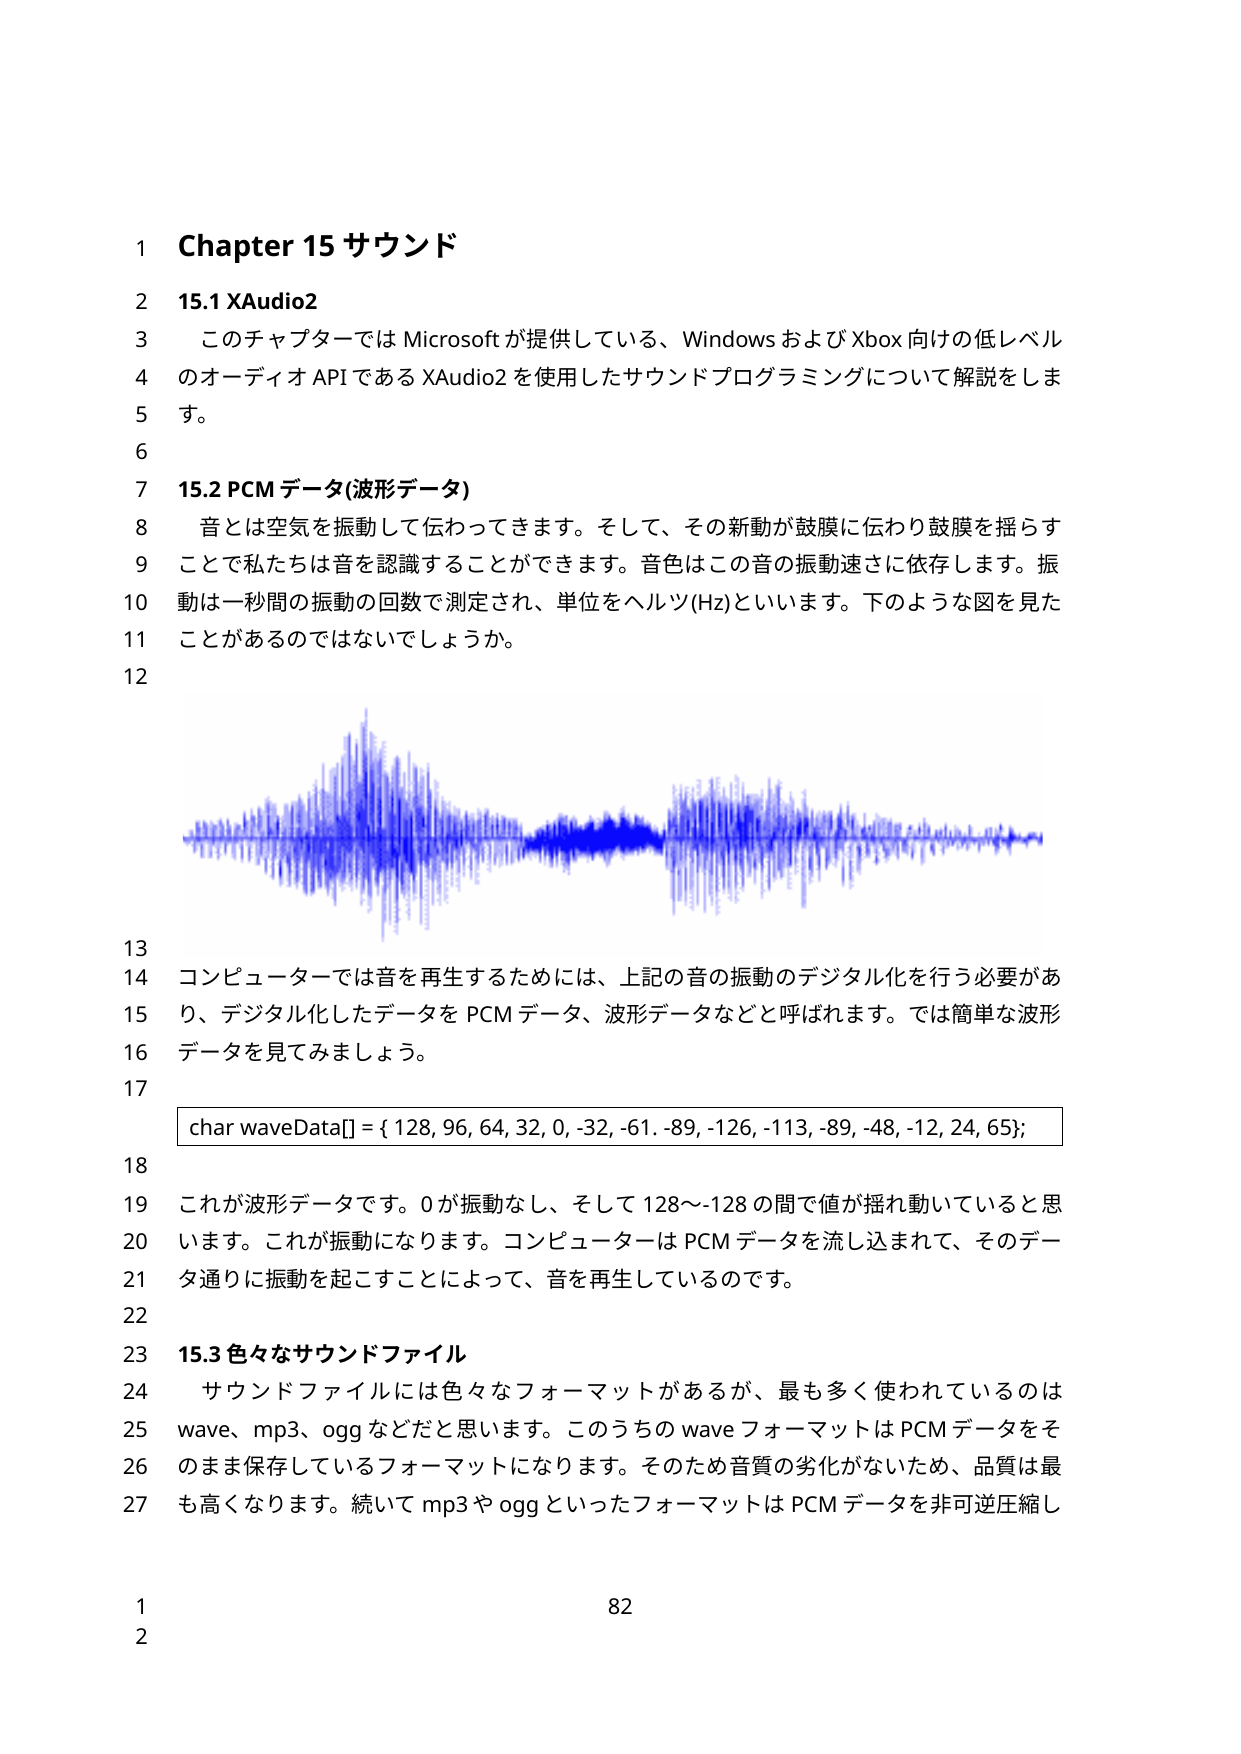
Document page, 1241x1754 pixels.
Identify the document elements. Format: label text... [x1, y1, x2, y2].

text このチャプターではMicrosoftが提供している、WindowsおよびXbox向けの低レベルのオーディオAPIであるXAudio2を使用したサウンドプログラミングについて解説をします。 [177, 319, 1063, 432]
text コンピューターでは音を再生するためには、上記の音の振動のデジタル化を行う必要があり、デジタル化したデータをPCMデータ、波形データなどと呼ばれます。では簡単な波形データを見てみましょう。 [177, 957, 1063, 1069]
text 15.3 色々なサウンドファイル [177, 1334, 1063, 1371]
text 15.1 XAudio2 [177, 282, 1063, 319]
text Chapter 15 サウンド [177, 207, 1063, 282]
text これが波形データです。0が振動なし、そして128～-128の間で値が揺れ動いていると思います。これが振動になります。コンピューターはPCMデータを流し込まれて、そのデータ通りに振動を起こすことによって、音を再生しているのです。 [177, 1184, 1063, 1296]
text 音とは空気を振動して伝わってきます。そして、その新動が鼓膜に伝わり鼓膜を揺らすことで私たちは音を認識することができます。音色はこの音の振動速さに依存します。振動は一秒間の振動の回数で測定され、単位をヘルツ(Hz)といいます。下のような図を見たことがあるのではないでしょうか。 [177, 507, 1063, 657]
picture [182, 694, 1043, 957]
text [177, 1371, 1063, 1521]
text 15.2 PCMデータ(波形データ) [177, 469, 1063, 507]
table_header char waveData[] = { 128, 96, 64, 32, 0, -32, -61. -89, -126, -113, -89, -48, -12, 24, 65}; [178, 1108, 1062, 1145]
